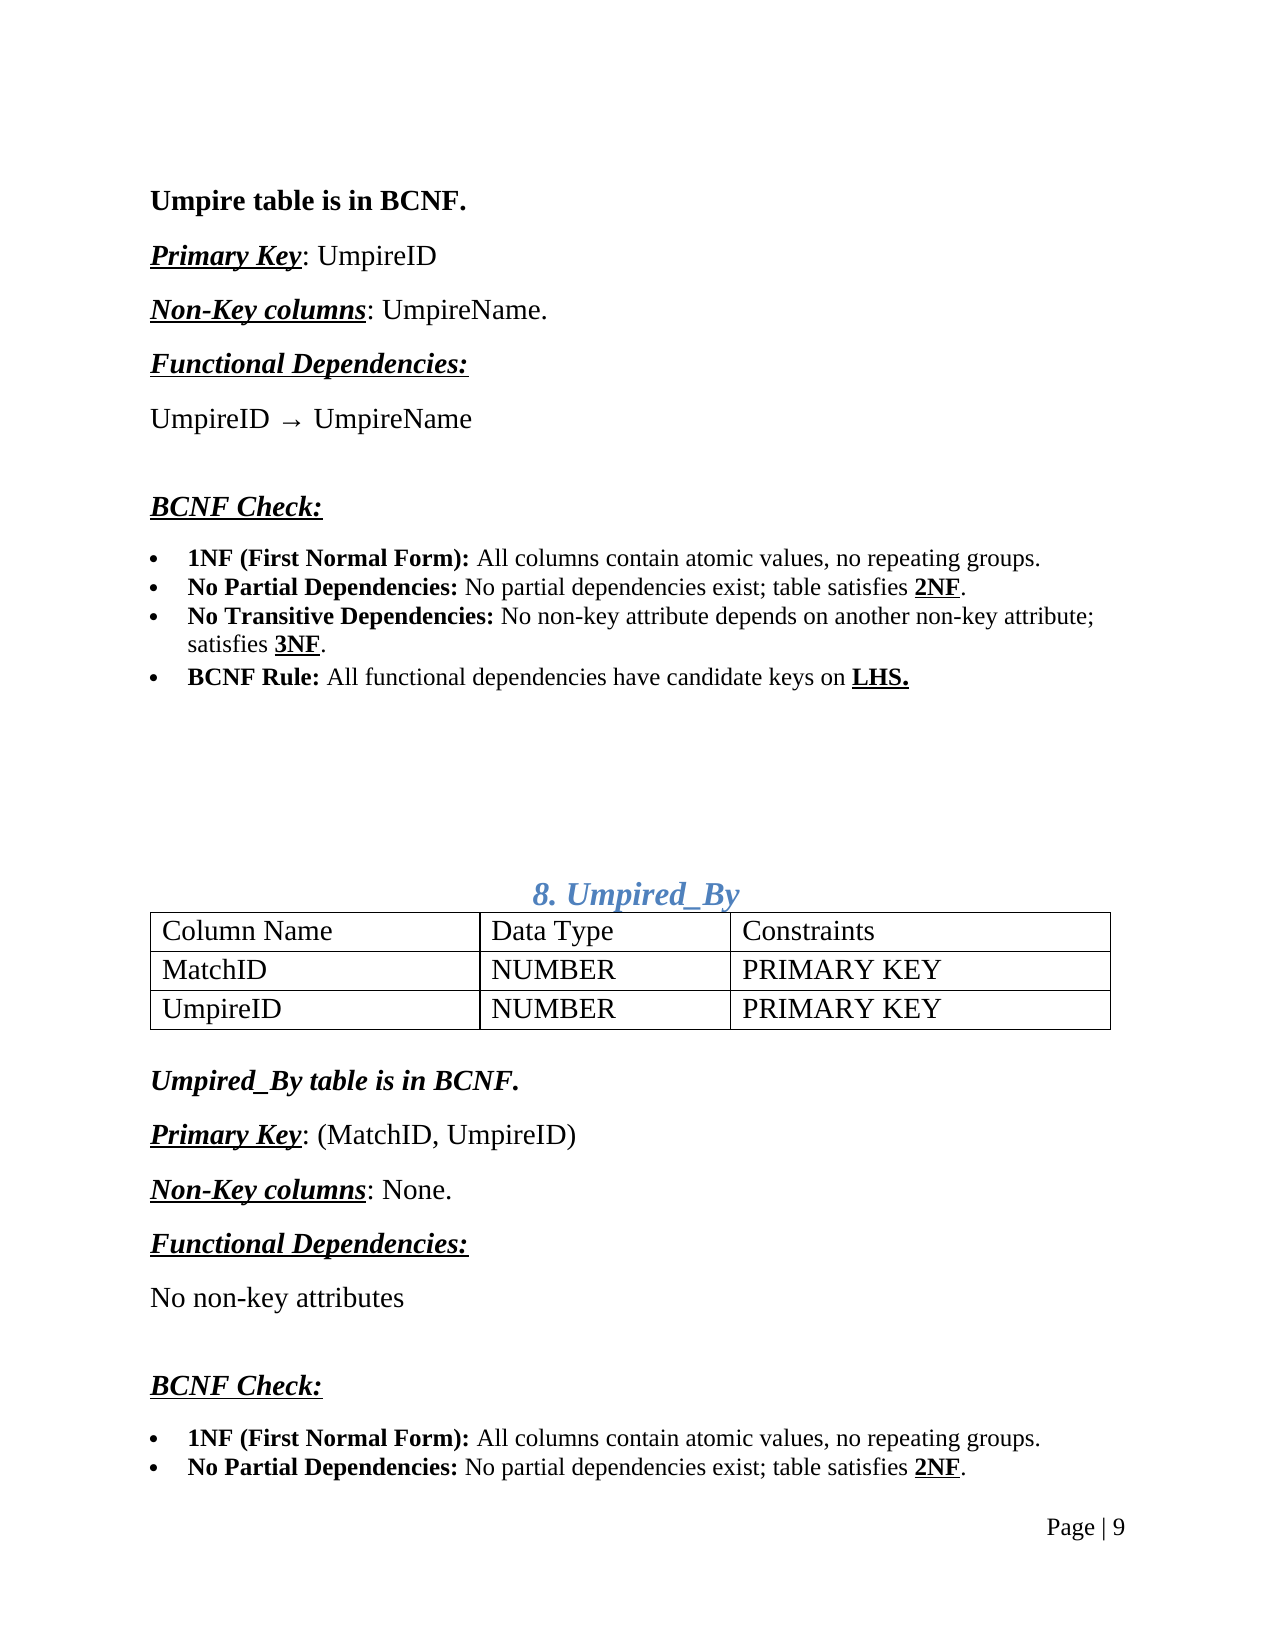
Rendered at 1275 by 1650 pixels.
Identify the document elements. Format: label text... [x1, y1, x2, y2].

text No non-key attributes [150, 1281, 1125, 1314]
table_header Column Name [151, 913, 479, 951]
list No Transitive Dependencies: No non-key attribute depends on another non-key attribute; satisfies 3NF. [150, 601, 1125, 658]
table_header Data Type [481, 913, 730, 951]
text Primary Key: (MatchID, UmpireID) [150, 1117, 1125, 1151]
text Primary Key: UmpireID [150, 238, 1125, 271]
table_cell PRIMARY KEY [731, 952, 1110, 990]
text Functional Dependencies: [150, 1226, 1125, 1260]
text UmpireID → UmpireName [150, 401, 1125, 434]
list No Partial Dependencies: No partial dependencies exist; table satisfies 2NF. [150, 572, 1125, 601]
list 1NF (First Normal Form): All columns contain atomic values, no repeating groups. [150, 1423, 1125, 1452]
text Functional Dependencies: [150, 347, 1125, 380]
text Non-Key columns: UmpireName. [150, 292, 1125, 326]
table_cell PRIMARY KEY [731, 991, 1110, 1028]
table_cell UmpireID [151, 991, 479, 1028]
text Umpired_By table is in BCNF. [150, 1029, 1125, 1097]
list No Partial Dependencies: No partial dependencies exist; table satisfies 2NF. [150, 1452, 1125, 1480]
list 1NF (First Normal Form): All columns contain atomic values, no repeating groups. [150, 543, 1125, 572]
list BCNF Rule: All functional dependencies have candidate keys on LHS. [150, 658, 1125, 692]
table_cell NUMBER [481, 991, 730, 1028]
text BCNF Check: [150, 1335, 1125, 1402]
table_cell MatchID [151, 952, 479, 990]
table_header Constraints [731, 913, 1110, 951]
text Non-Key columns: None. [150, 1172, 1125, 1205]
text 8. Umpired_By [150, 874, 1125, 912]
text BCNF Check: [150, 455, 1125, 522]
table_cell NUMBER [481, 952, 730, 990]
text Umpire table is in BCNF. [150, 150, 1125, 217]
